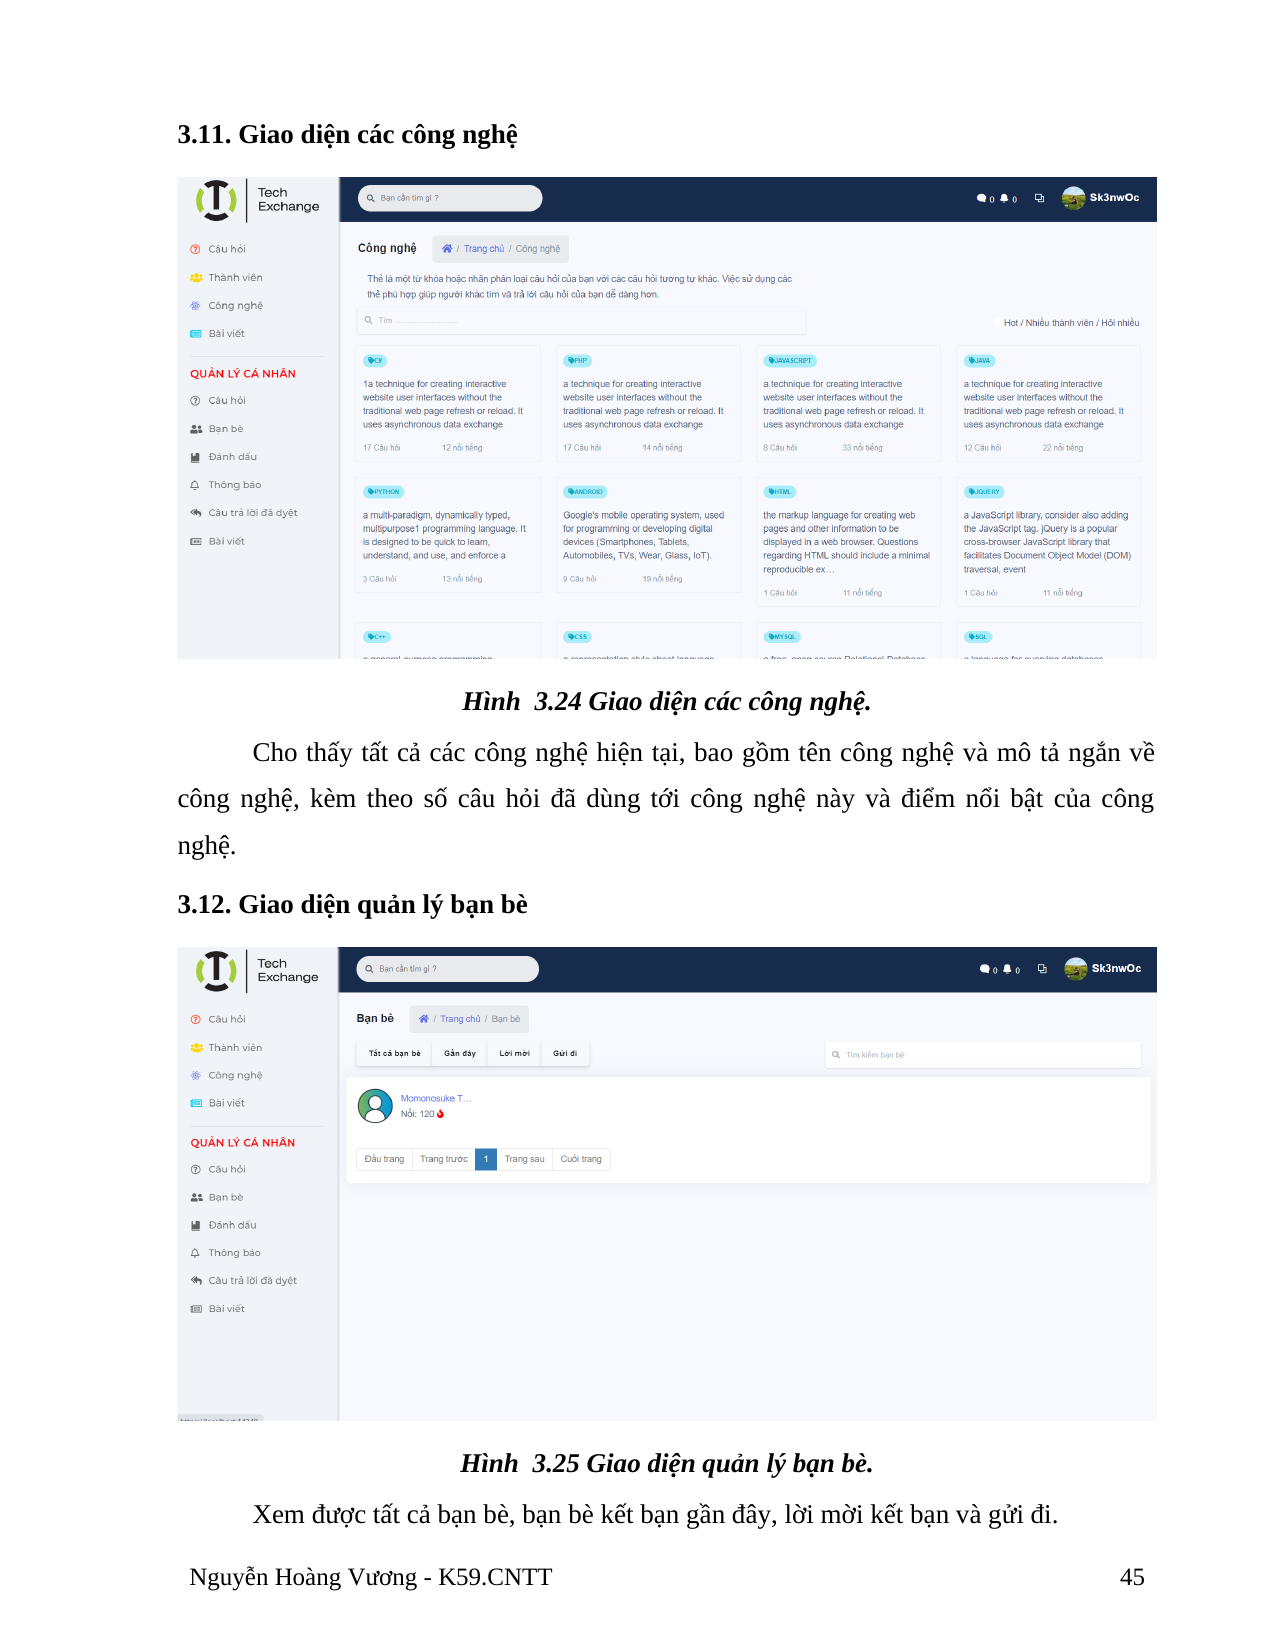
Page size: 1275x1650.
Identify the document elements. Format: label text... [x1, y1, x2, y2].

text Xem được tất cả bạn bè, bạn bè kết bạn gần đây, lời mời kết bạn và gửi đi. [177, 1498, 1157, 1529]
subtitle Giao diện quản lý bạn bè [177, 888, 1157, 919]
picture [177, 947, 1157, 1421]
text Cho thấy tất cả các công nghệ hiện tại, bao gồm tên công nghệ và mô tả ngắn về công nghệ, kèm theo số câu hỏi đã dùng tới công nghệ này và điểm nổi bật của công nghệ. [177, 736, 1157, 860]
subtitle Giao diện các công nghệ [177, 118, 1157, 149]
picture [177, 177, 1157, 659]
